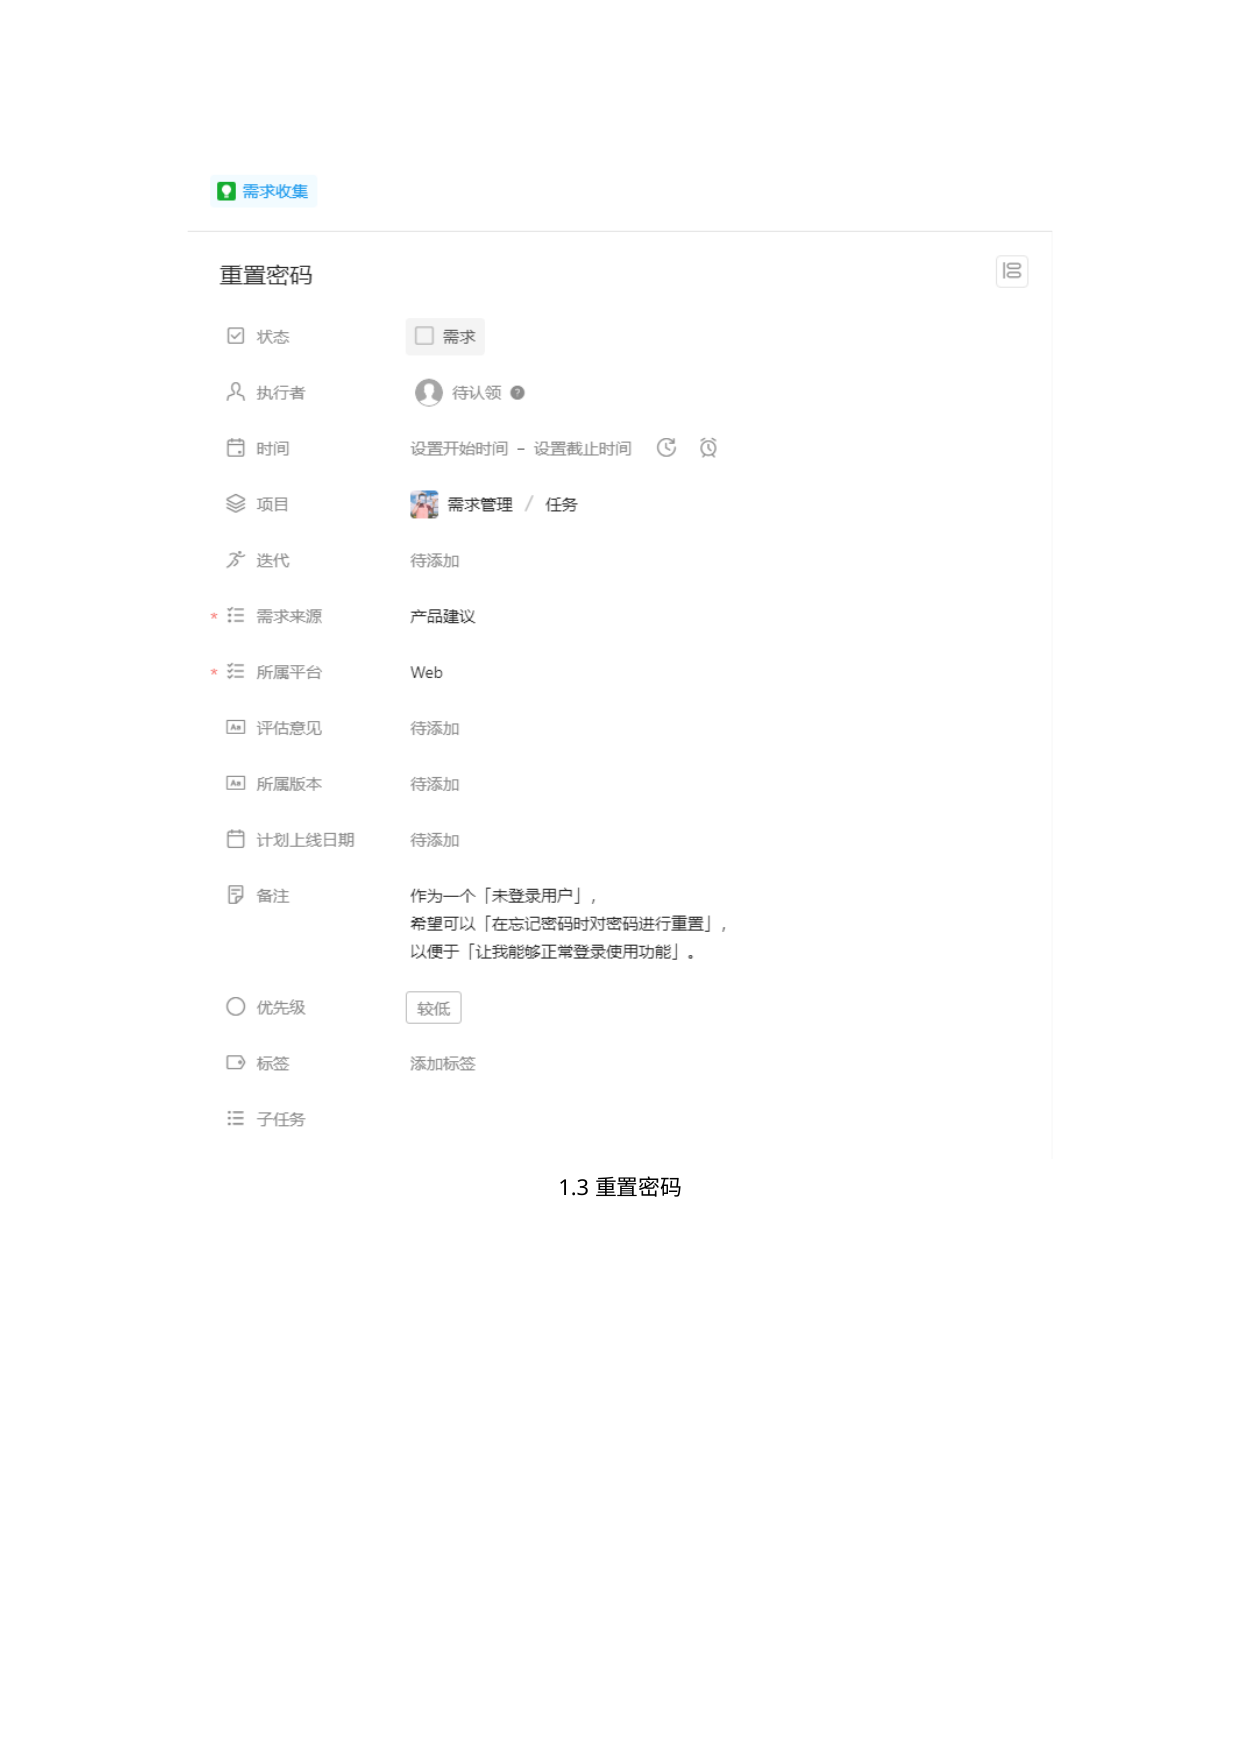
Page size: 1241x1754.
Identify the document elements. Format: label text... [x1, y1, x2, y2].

text 1.3 重置密码 [187, 1169, 1053, 1202]
picture [187, 162, 1053, 1159]
